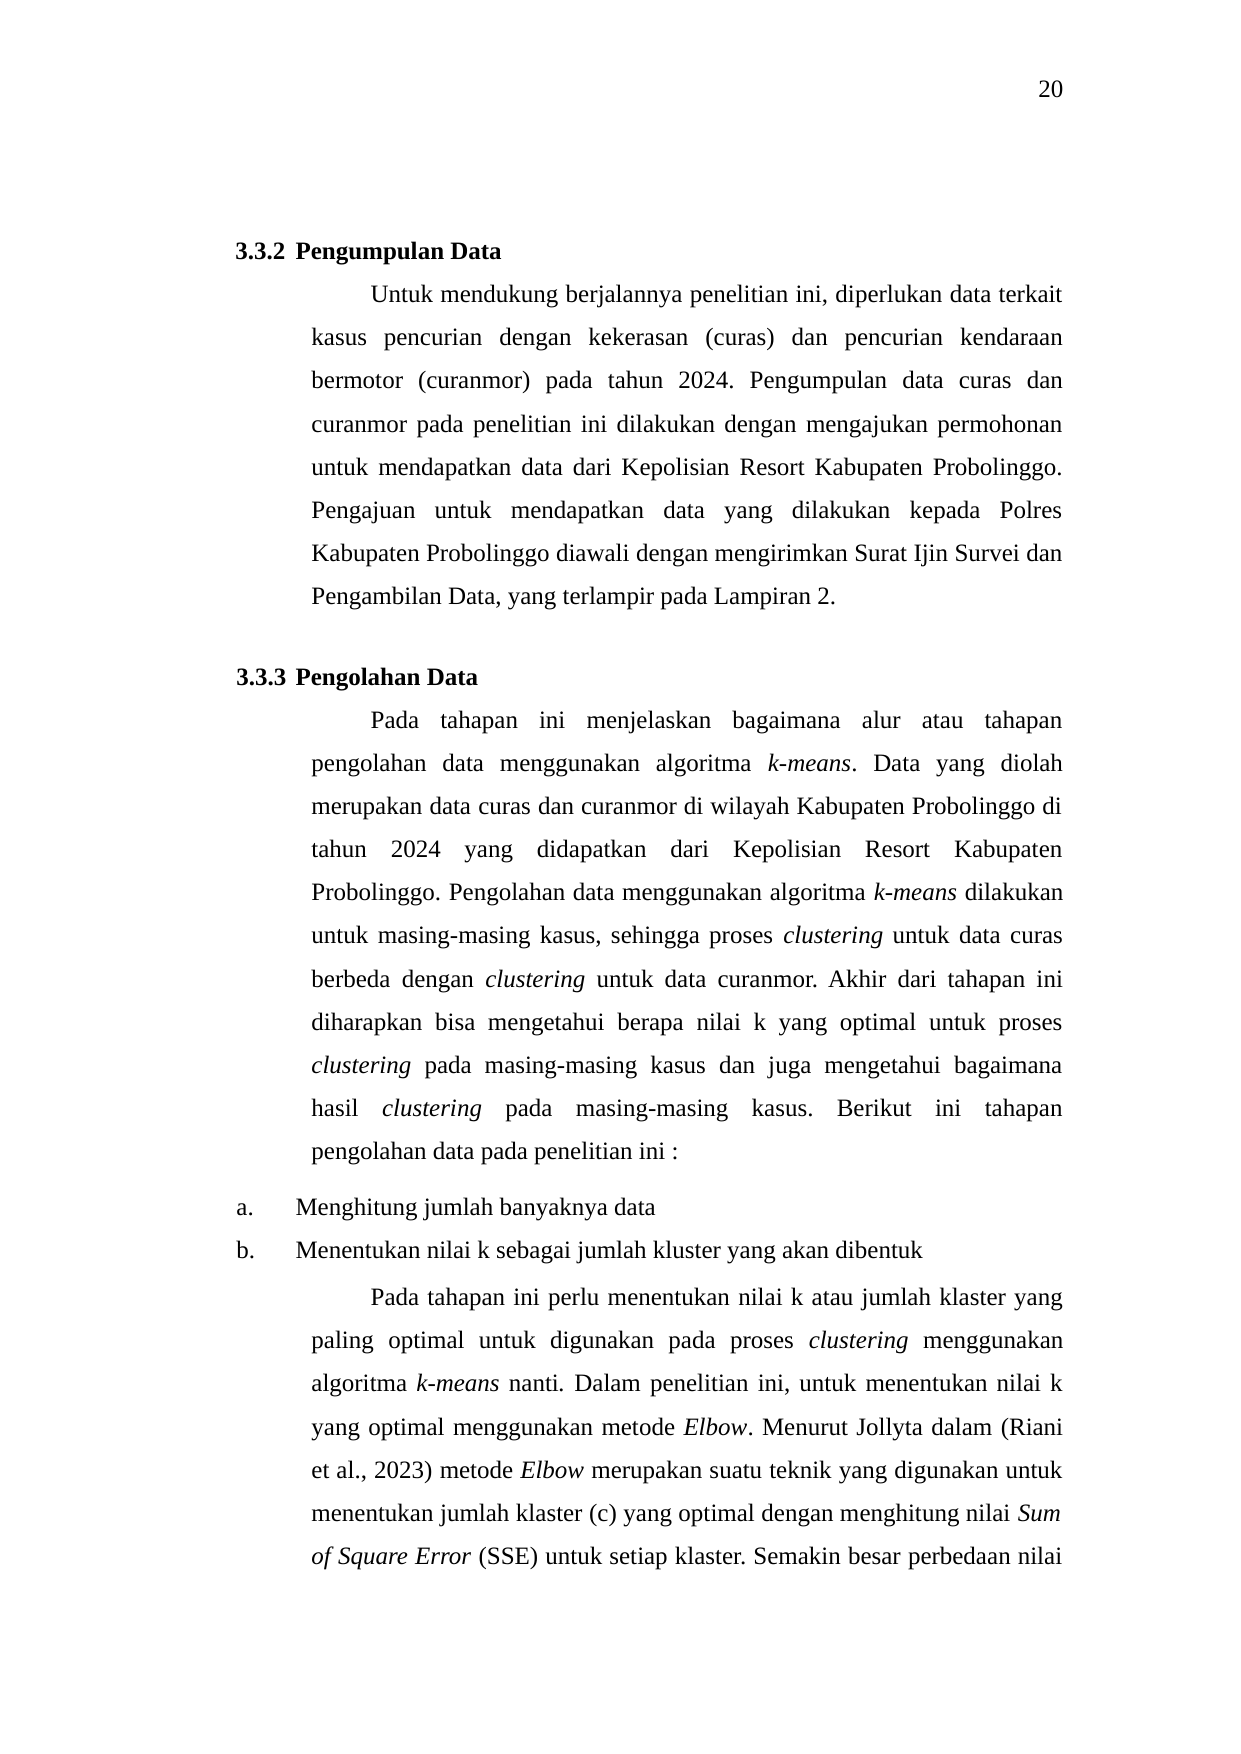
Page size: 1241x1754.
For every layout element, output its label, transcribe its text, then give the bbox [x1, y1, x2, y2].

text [311, 1282, 1063, 1570]
text Pada tahapan ini menjelaskan bagaimana alur atau tahapan pengolahan data menggunakan algoritma k-means. Data yang diolah merupakan data curas dan curanmor di wilayah Kabupaten Probolinggo di tahun 2024 yang didapatkan dari Kepolisian Resort Kabupaten Probolinggo. Pengolahan data menggunakan algoritma k-means dilakukan untuk masing-masing kasus, sehingga proses clustering untuk data curas berbeda dengan clustering untuk data curanmor. Akhir dari tahapan ini diharapkan bisa mengetahui berapa nilai k yang optimal untuk proses clustering pada masing-masing kasus dan juga mengetahui bagaimana hasil clustering pada masing-masing kasus. Berikut ini tahapan pengolahan data pada penelitian ini : [311, 705, 1063, 1165]
subtitle Pengolahan Data [236, 662, 1063, 691]
subtitle Pengumpulan Data [235, 236, 1063, 265]
list Menentukan nilai k sebagai jumlah kluster yang akan dibentuk [236, 1235, 1063, 1264]
text Untuk mendukung berjalannya penelitian ini, diperlukan data terkait kasus pencurian dengan kekerasan (curas) dan pencurian kendaraan bermotor (curanmor) pada tahun 2024. Pengumpulan data curas dan curanmor pada penelitian ini dilakukan dengan mengajukan permohonan untuk mendapatkan data dari Kepolisian Resort Kabupaten Probolinggo. Pengajuan untuk mendapatkan data yang dilakukan kepada Polres Kabupaten Probolinggo diawali dengan mengirimkan Surat Ijin Survei dan Pengambilan Data, yang terlampir pada Lampiran 2. [311, 279, 1063, 610]
list Menghitung jumlah banyaknya data [236, 1192, 1063, 1221]
